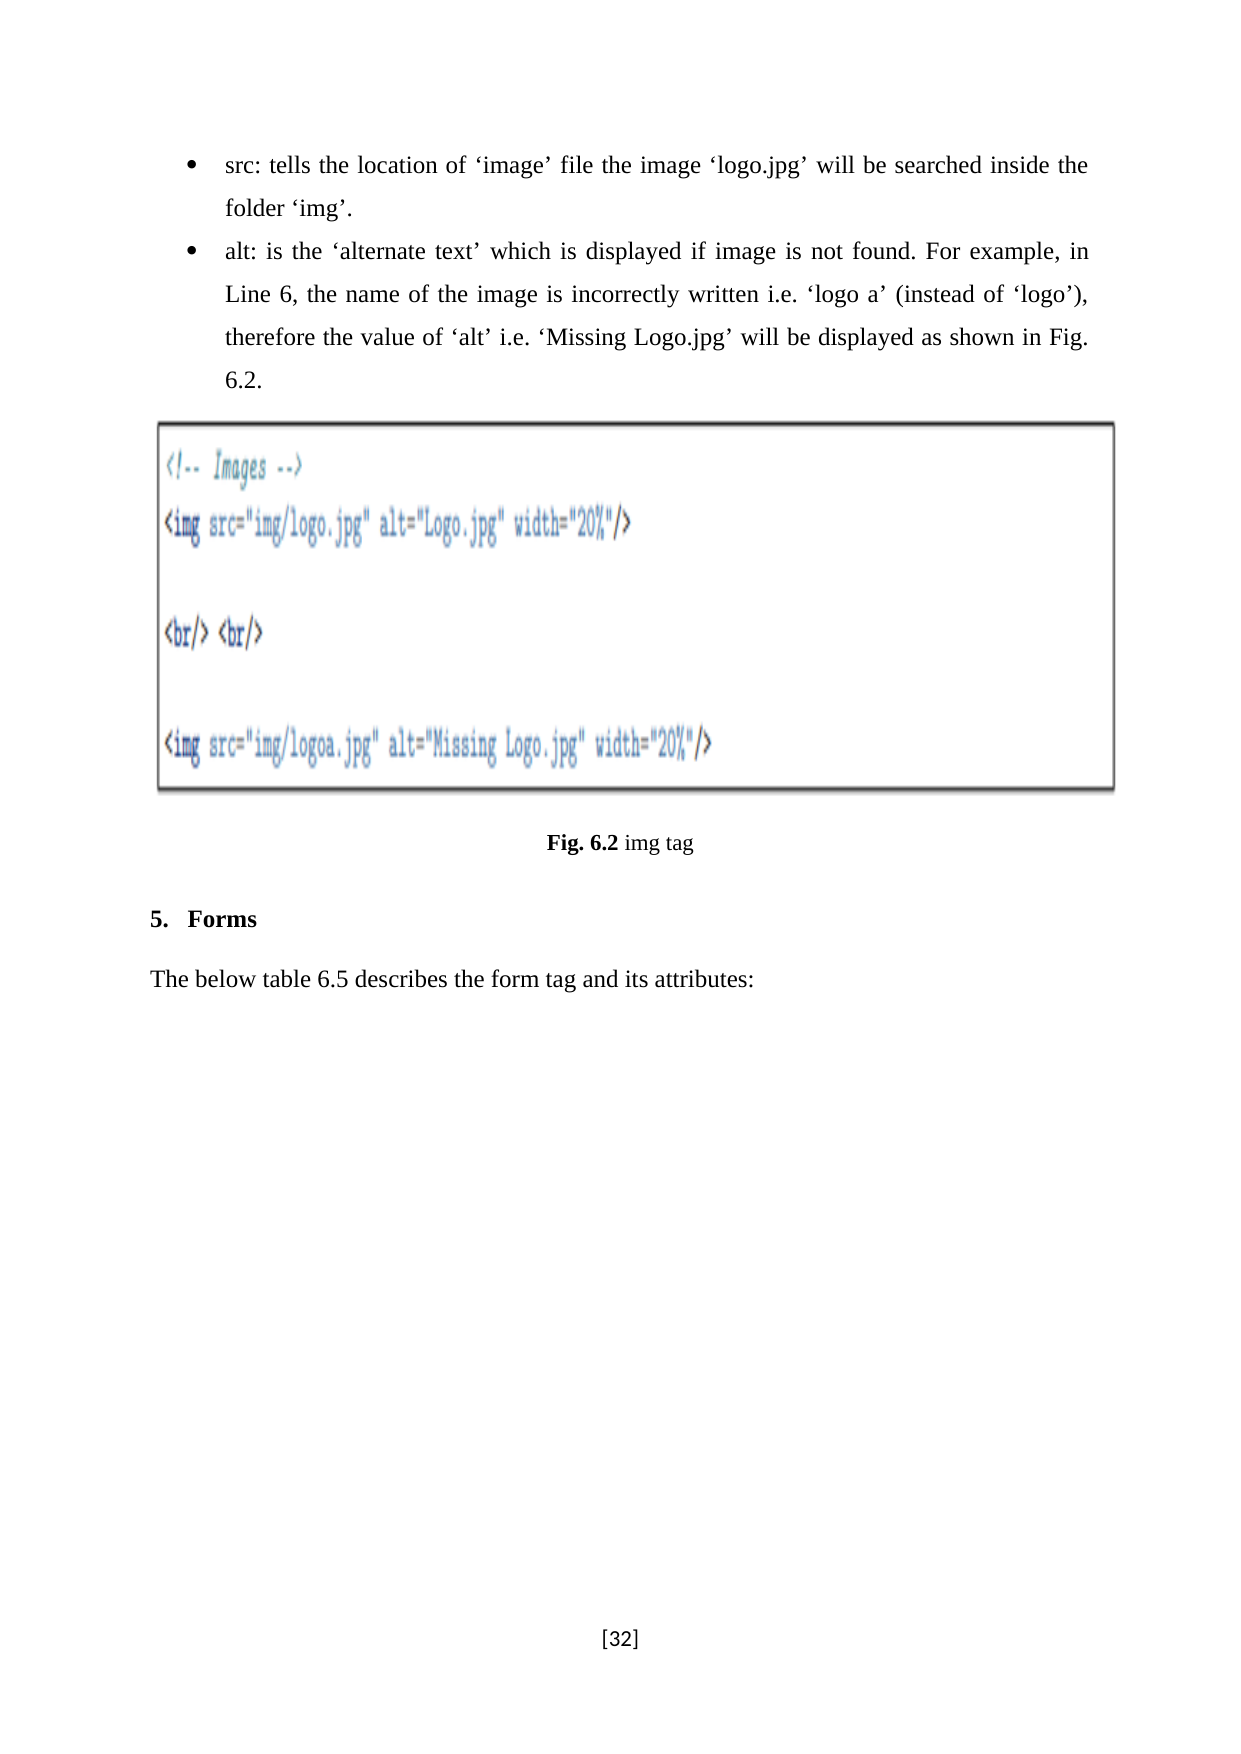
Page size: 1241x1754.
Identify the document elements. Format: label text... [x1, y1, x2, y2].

picture [150, 408, 1124, 815]
list src: tells the location of ‘image’ file the image ‘logo.jpg’ will be searched inside the folder ‘img’. [187, 150, 1090, 222]
list Fig. 6.2 img tag [150, 829, 1090, 855]
list Forms [150, 904, 1090, 933]
text The below table 6.5 describes the form tag and its attributes: [150, 964, 1090, 993]
list alt: is the ‘alternate text’ which is displayed if image is not found. For example, in Line 6, the name of the image is incorrectly written i.e. ‘logo a’ (instead of ‘logo’), therefore the value of ‘alt’ i.e. ‘Missing Logo.jpg’ will be displayed as shown in Fig. 6.2. [187, 236, 1090, 394]
